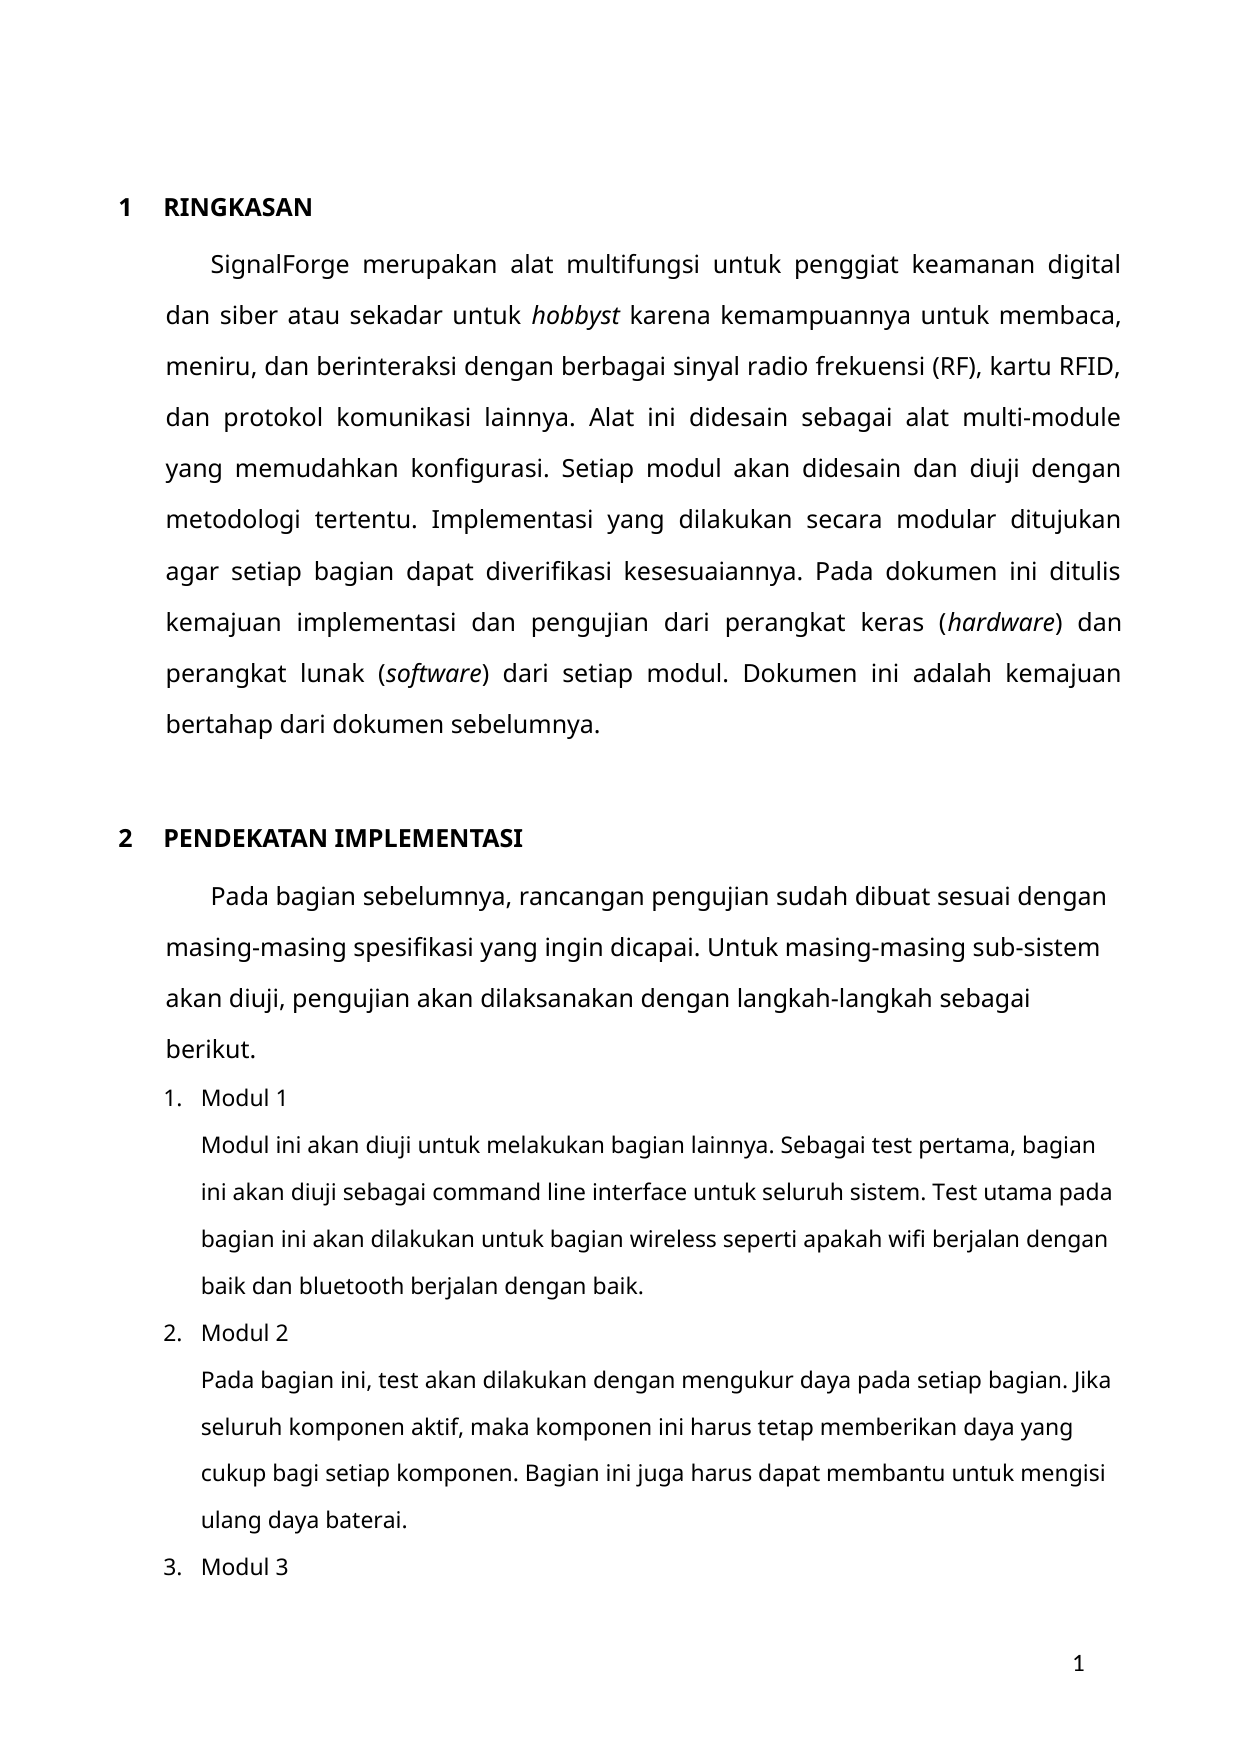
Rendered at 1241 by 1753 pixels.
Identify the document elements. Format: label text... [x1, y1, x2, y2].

text Pada bagian sebelumnya, rancangan pengujian sudah dibuat sesuai dengan masing-masing spesifikasi yang ingin dicapai. Untuk masing-masing sub-sistem akan diuji, pengujian akan dilaksanakan dengan langkah-langkah sebagai berikut. [165, 878, 1122, 1065]
list Modul 1 [163, 1082, 1122, 1114]
list Modul 3 [163, 1551, 1122, 1582]
subtitle PENDEKATAN IMPLEMENTASI [118, 821, 1122, 855]
text SignalForge merupakan alat multifungsi untuk penggiat keamanan digital dan siber atau sekadar untuk hobbyst karena kemampuannya untuk membaca, meniru, dan berinteraksi dengan berbagai sinyal radio frekuensi (RF), kartu RFID, dan protokol komunikasi lainnya. Alat ini didesain sebagai alat multi-module yang memudahkan konfigurasi. Setiap modul akan didesain dan diuji dengan metodologi tertentu. Implementasi yang dilakukan secara modular ditujukan agar setiap bagian dapat diverifikasi kesesuaiannya. Pada dokumen ini ditulis kemajuan implementasi dan pengujian dari perangkat keras (hardware) dan perangkat lunak (software) dari setiap modul. Dokumen ini adalah kemajuan bertahap dari dokumen sebelumnya. [165, 247, 1122, 740]
list Modul ini akan diuji untuk melakukan bagian lainnya. Sebagai test pertama, bagian ini akan diuji sebagai command line interface untuk seluruh sistem. Test utama pada bagian ini akan dilakukan untuk bagian wireless seperti apakah wifi berjalan dengan baik dan bluetooth berjalan dengan baik. [201, 1129, 1122, 1301]
subtitle RINGKASAN [118, 190, 1122, 224]
list Modul 2 [163, 1317, 1122, 1348]
list Pada bagian ini, test akan dilakukan dengan mengukur daya pada setiap bagian. Jika seluruh komponen aktif, maka komponen ini harus tetap memberikan daya yang cukup bagi setiap komponen. Bagian ini juga harus dapat membantu untuk mengisi ulang daya baterai. [201, 1364, 1122, 1536]
